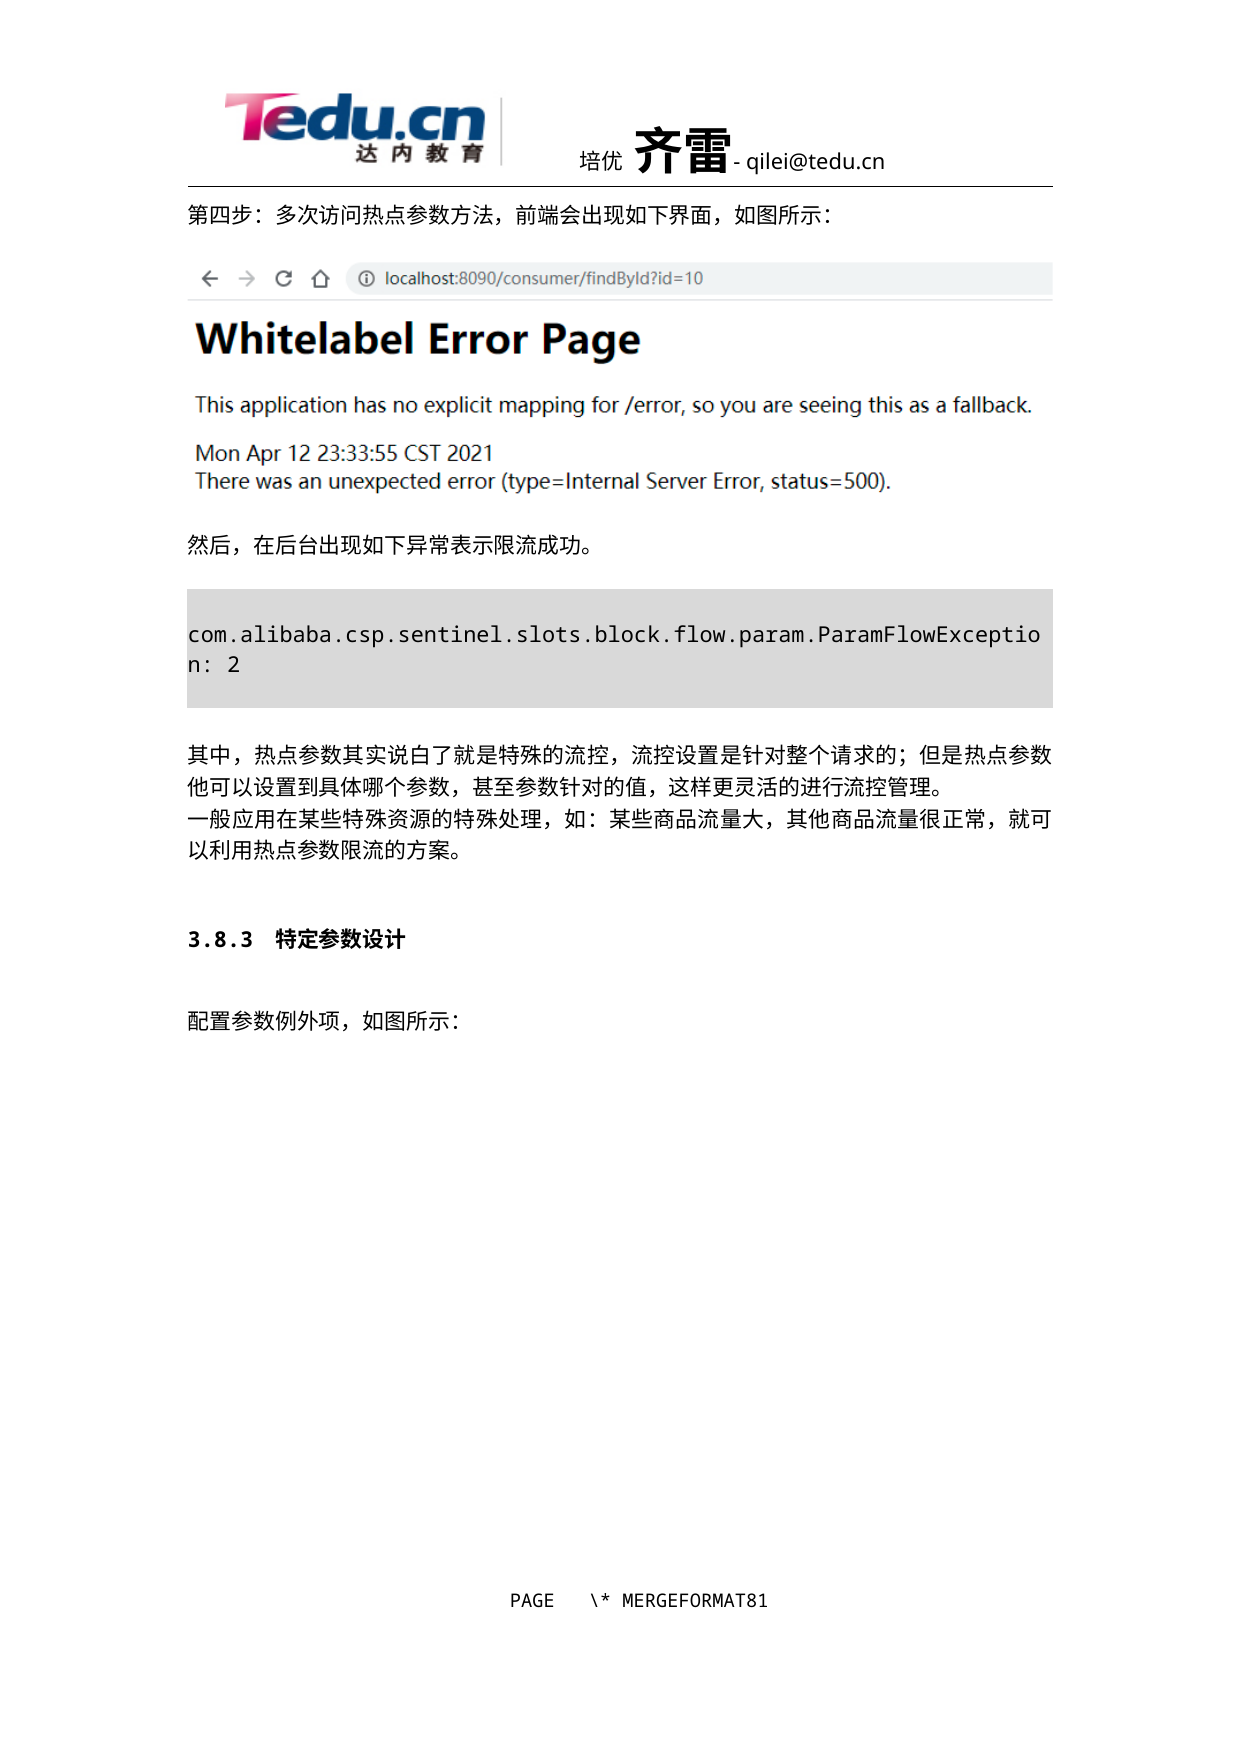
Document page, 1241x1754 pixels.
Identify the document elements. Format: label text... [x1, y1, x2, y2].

picture [187, 260, 1053, 528]
text 其中，热点参数其实说白了就是特殊的流控，流控设置是针对整个请求的；但是热点参数他可以设置到具体哪个参数，甚至参数针对的值，这样更灵活的进行流控管理。 [187, 738, 1053, 802]
text 第四步：多次访问热点参数方法，前端会出现如下界面，如图所示： [187, 198, 1053, 230]
text com.alibaba.csp.sentinel.slots.block.flow.param.ParamFlowException: 2 [187, 619, 1053, 679]
text 配置参数例外项，如图所示： [187, 1004, 1053, 1036]
picture [225, 88, 507, 170]
text 一般应用在某些特殊资源的特殊处理，如：某些商品流量大，其他商品流量很正常，就可以利用热点参数限流的方案。 [187, 802, 1053, 865]
text 然后，在后台出现如下异常表示限流成功。 [187, 528, 1053, 559]
subtitle 特定参数设计 [187, 922, 1053, 954]
